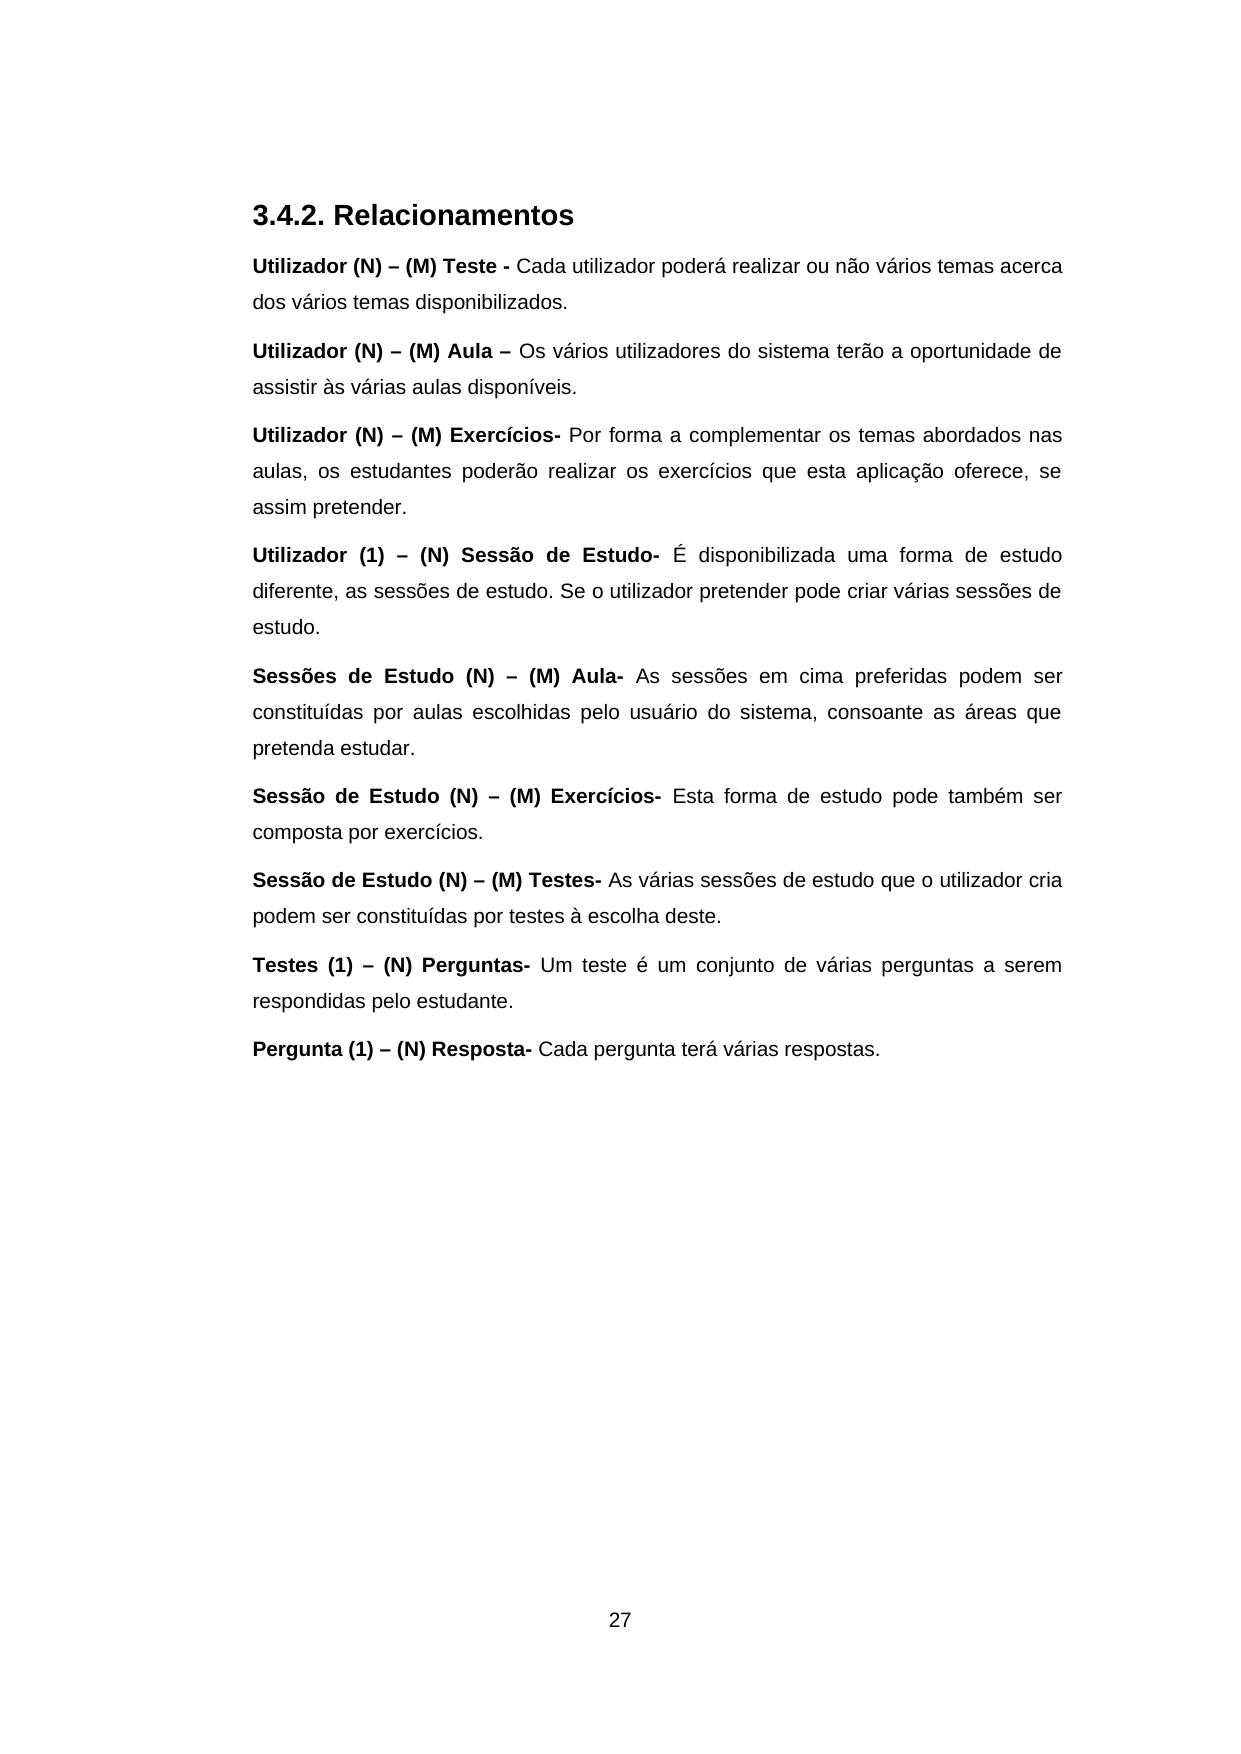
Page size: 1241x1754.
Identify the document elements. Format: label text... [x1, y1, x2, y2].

text Utilizador (1) – (N) Sessão de Estudo- É disponibilizada uma forma de estudo diferente, as sessões de estudo. Se o utilizador pretender pode criar várias sessões de estudo. [252, 543, 1063, 639]
text Utilizador (N) – (M) Teste - Cada utilizador poderá realizar ou não vários temas acerca dos vários temas disponibilizados. [252, 254, 1063, 314]
text Sessões de Estudo (N) – (M) Aula- As sessões em cima preferidas podem ser constituídas por aulas escolhidas pelo usuário do sistema, consoante as áreas que pretenda estudar. [252, 664, 1063, 759]
text Sessão de Estudo (N) – (M) Exercícios- Esta forma de estudo pode também ser composta por exercícios. [252, 784, 1063, 844]
text Utilizador (N) – (M) Exercícios- Por forma a complementar os temas abordados nas aulas, os estudantes poderão realizar os exercícios que esta aplicação oferece, se assim pretender. [252, 423, 1063, 519]
text Sessão de Estudo (N) – (M) Testes- As várias sessões de estudo que o utilizador cria podem ser constituídas por testes à escolha deste. [252, 868, 1063, 928]
text Pergunta (1) – (N) Resposta- Cada pergunta terá várias respostas. [252, 1037, 1063, 1061]
list 3.4.2. Relacionamentos [252, 198, 1063, 231]
text Utilizador (N) – (M) Aula – Os vários utilizadores do sistema terão a oportunidade de assistir às várias aulas disponíveis. [252, 339, 1063, 398]
text Testes (1) – (N) Perguntas- Um teste é um conjunto de várias perguntas a serem respondidas pelo estudante. [252, 953, 1063, 1013]
